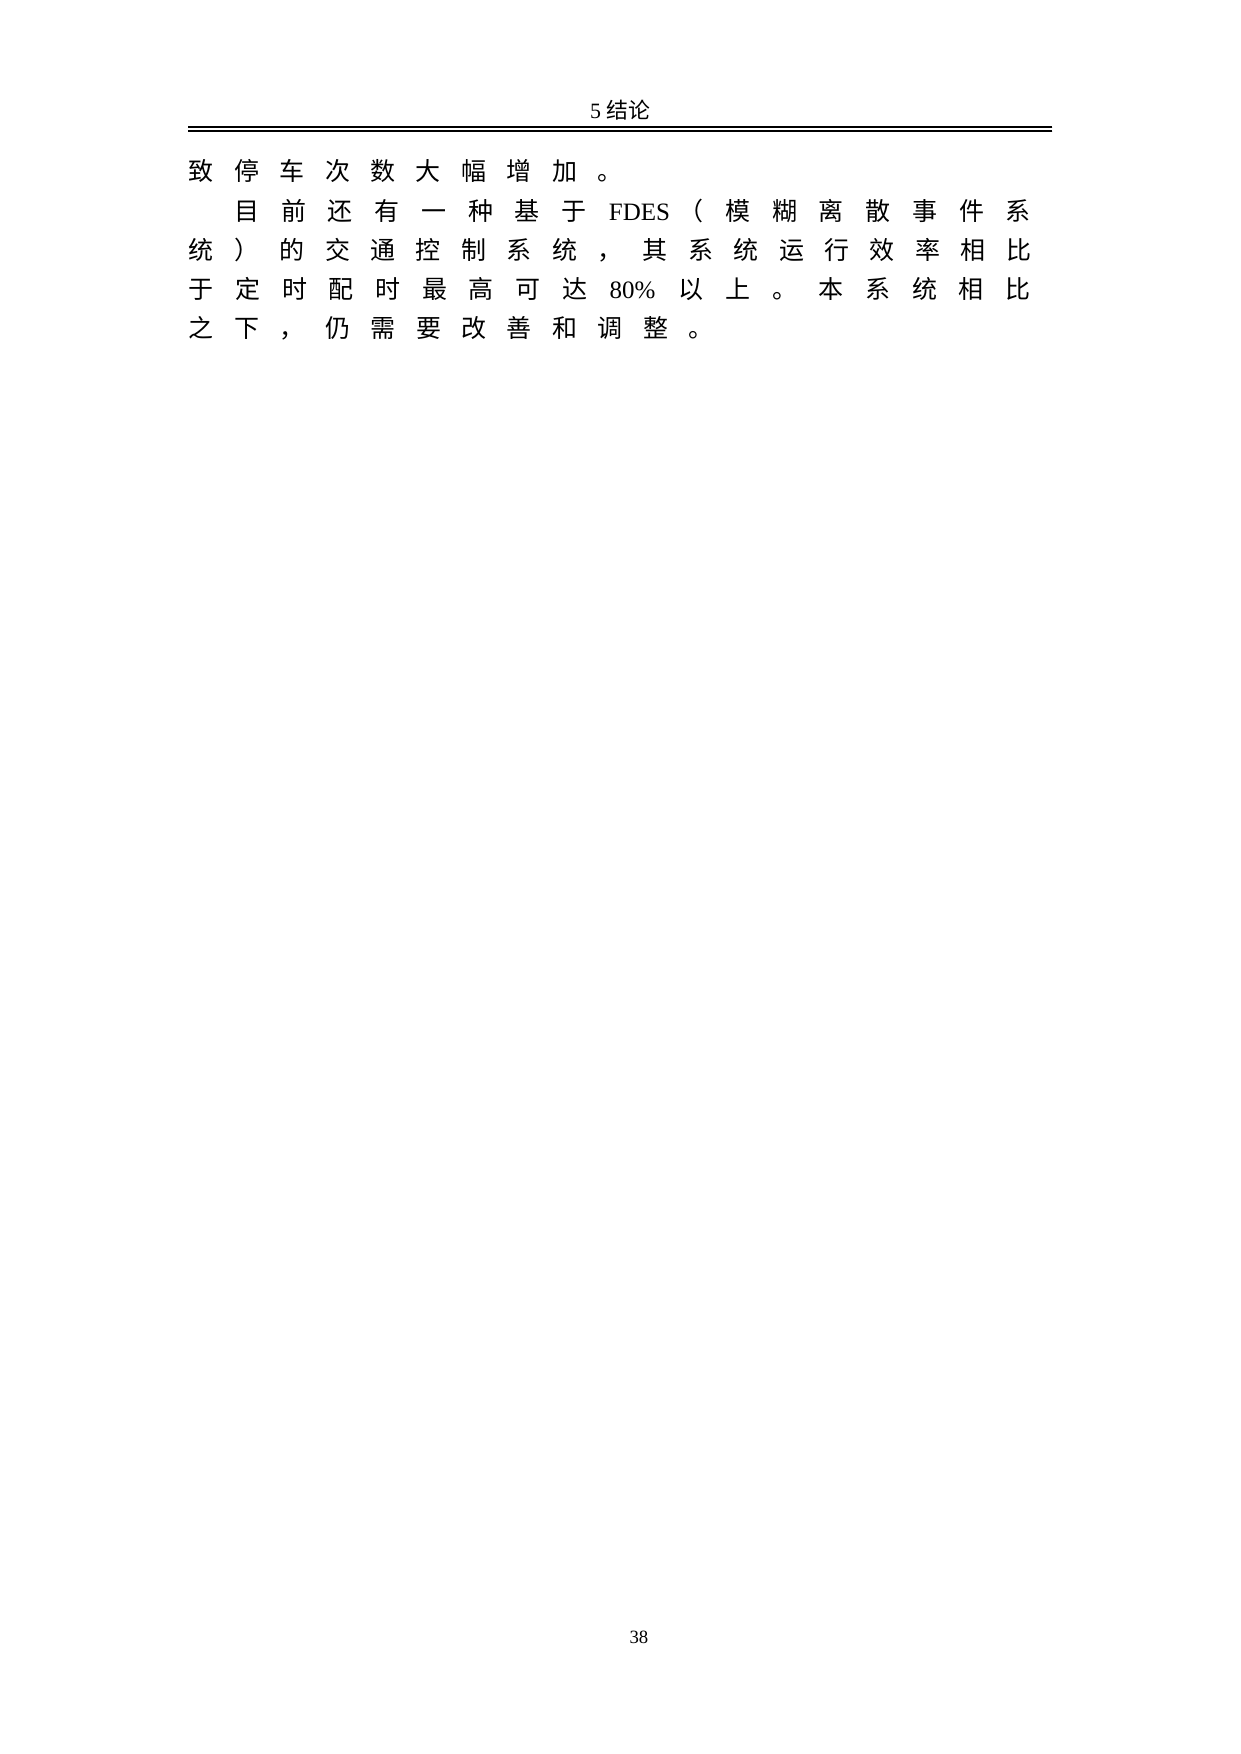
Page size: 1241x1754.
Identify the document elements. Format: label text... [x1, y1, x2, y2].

text 目前还有一种基于FDES（模糊离散事件系统）的交通控制系统，其系统运行效率相比于定时配时最高可达80%以上。本系统相比之下，仍需要改善和调整。 [189, 190, 1052, 347]
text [189, 150, 1052, 190]
